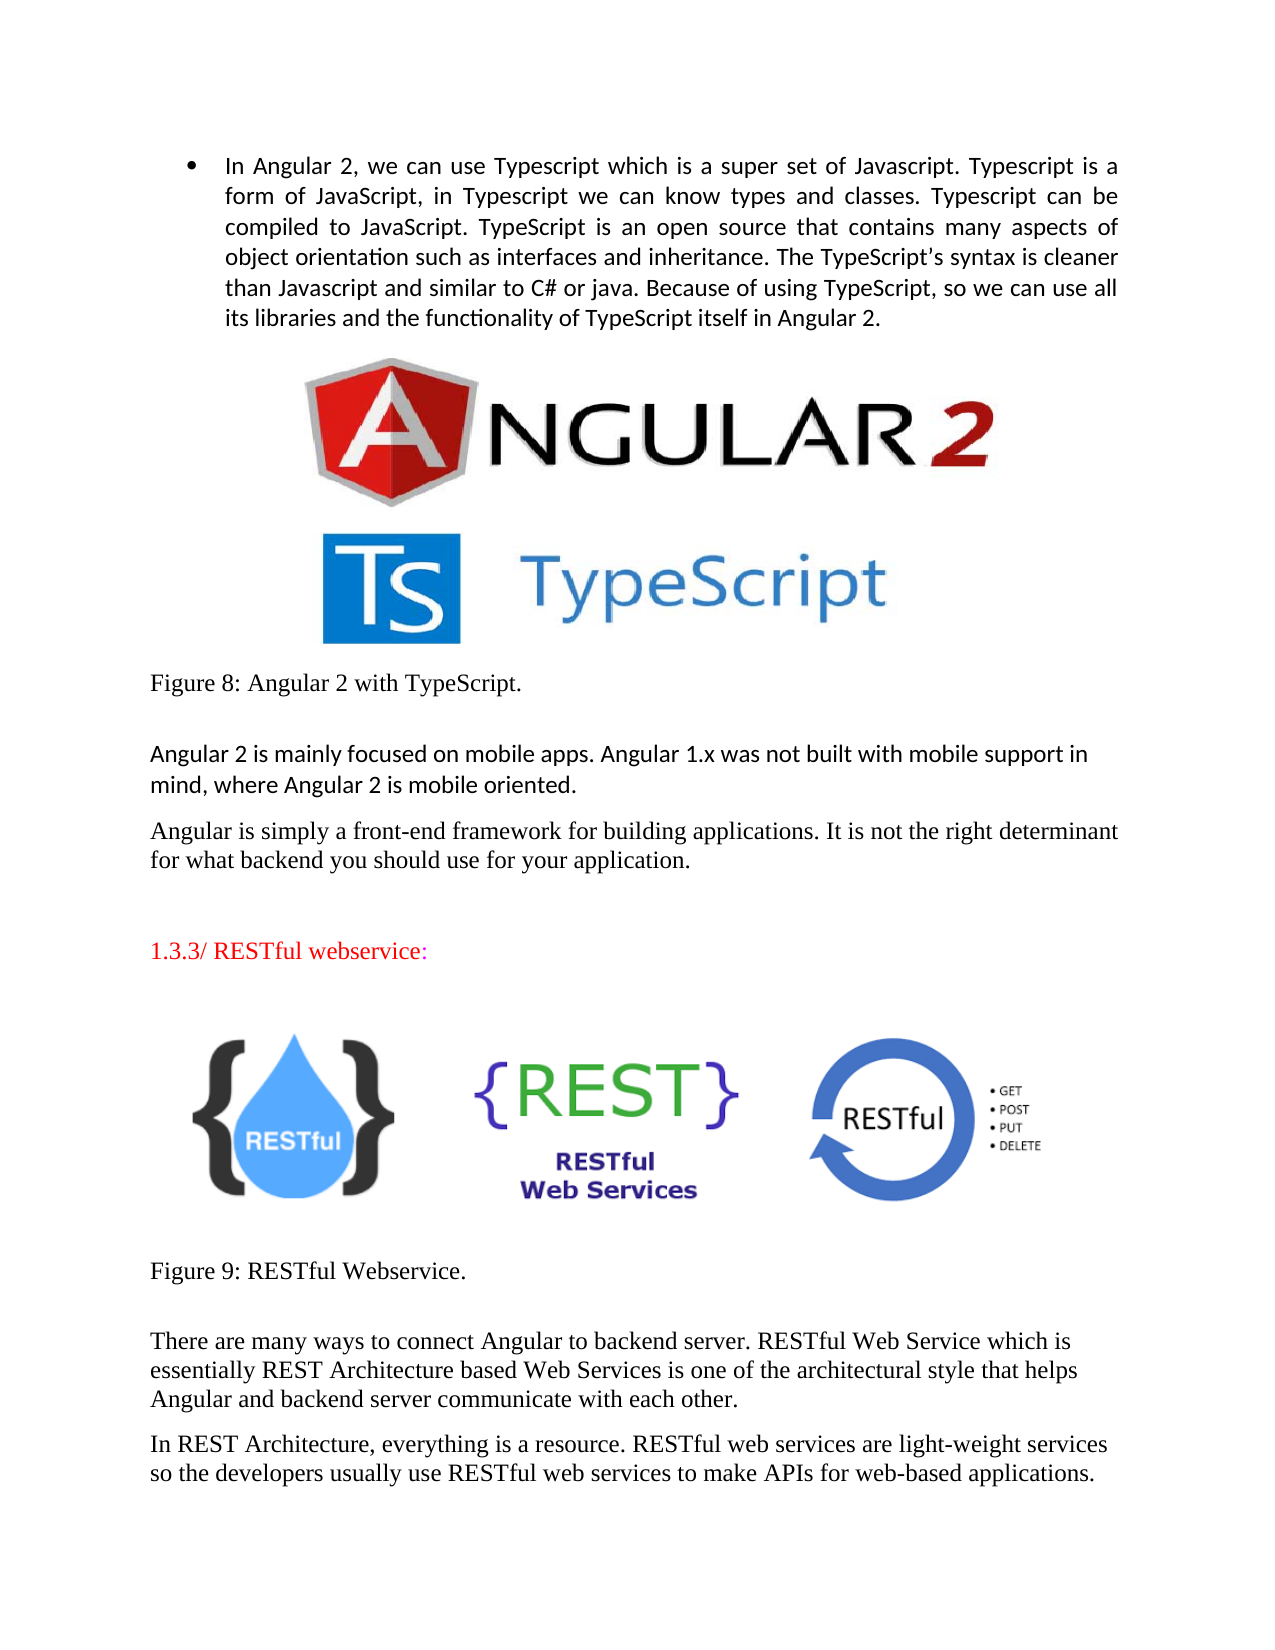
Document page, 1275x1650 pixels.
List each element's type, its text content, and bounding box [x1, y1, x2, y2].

text Figure 8: Angular 2 with TypeScript. [150, 668, 1125, 697]
text 1.3.3/ RESTful webservice: [150, 936, 1125, 964]
picture [150, 981, 1125, 1240]
text In REST Architecture, everything is a resource. RESTful web services are light-weight services so the developers usually use RESTful web services to make APIs for web-based applications. [150, 1429, 1125, 1487]
text Angular 2 is mainly focused on mobile apps. Angular 1.x was not built with mobile support in mind, where Angular 2 is mobile oriented. [150, 738, 1125, 799]
text Figure 9: RESTful Webservice. [150, 1256, 1125, 1285]
list In Angular 2, we can use Typescript which is a super set of Javascript. Typescript is a form of JavaScript, in Typescript we can know types and classes. Typescript can be compiled to JavaScript. TypeScript is an open source that contains many aspects of object orientation such as interfaces and inheritance. The TypeScript’s syntax is cleaner than Javascript and similar to C# or java. Because of using TypeScript, so we can use all its libraries and the functionality of TypeScript itself in Angular 2. [187, 150, 1120, 333]
text Angular is simply a front-end framework for building applications. It is not the right determinant for what backend you should use for your application. [150, 816, 1125, 874]
text There are many ways to connect Angular to backend server. RESTful Web Service which is essentially REST Architecture based Web Services is one of the architectural style that helps Angular and backend server communicate with each other. [150, 1326, 1125, 1412]
picture [291, 358, 1027, 644]
